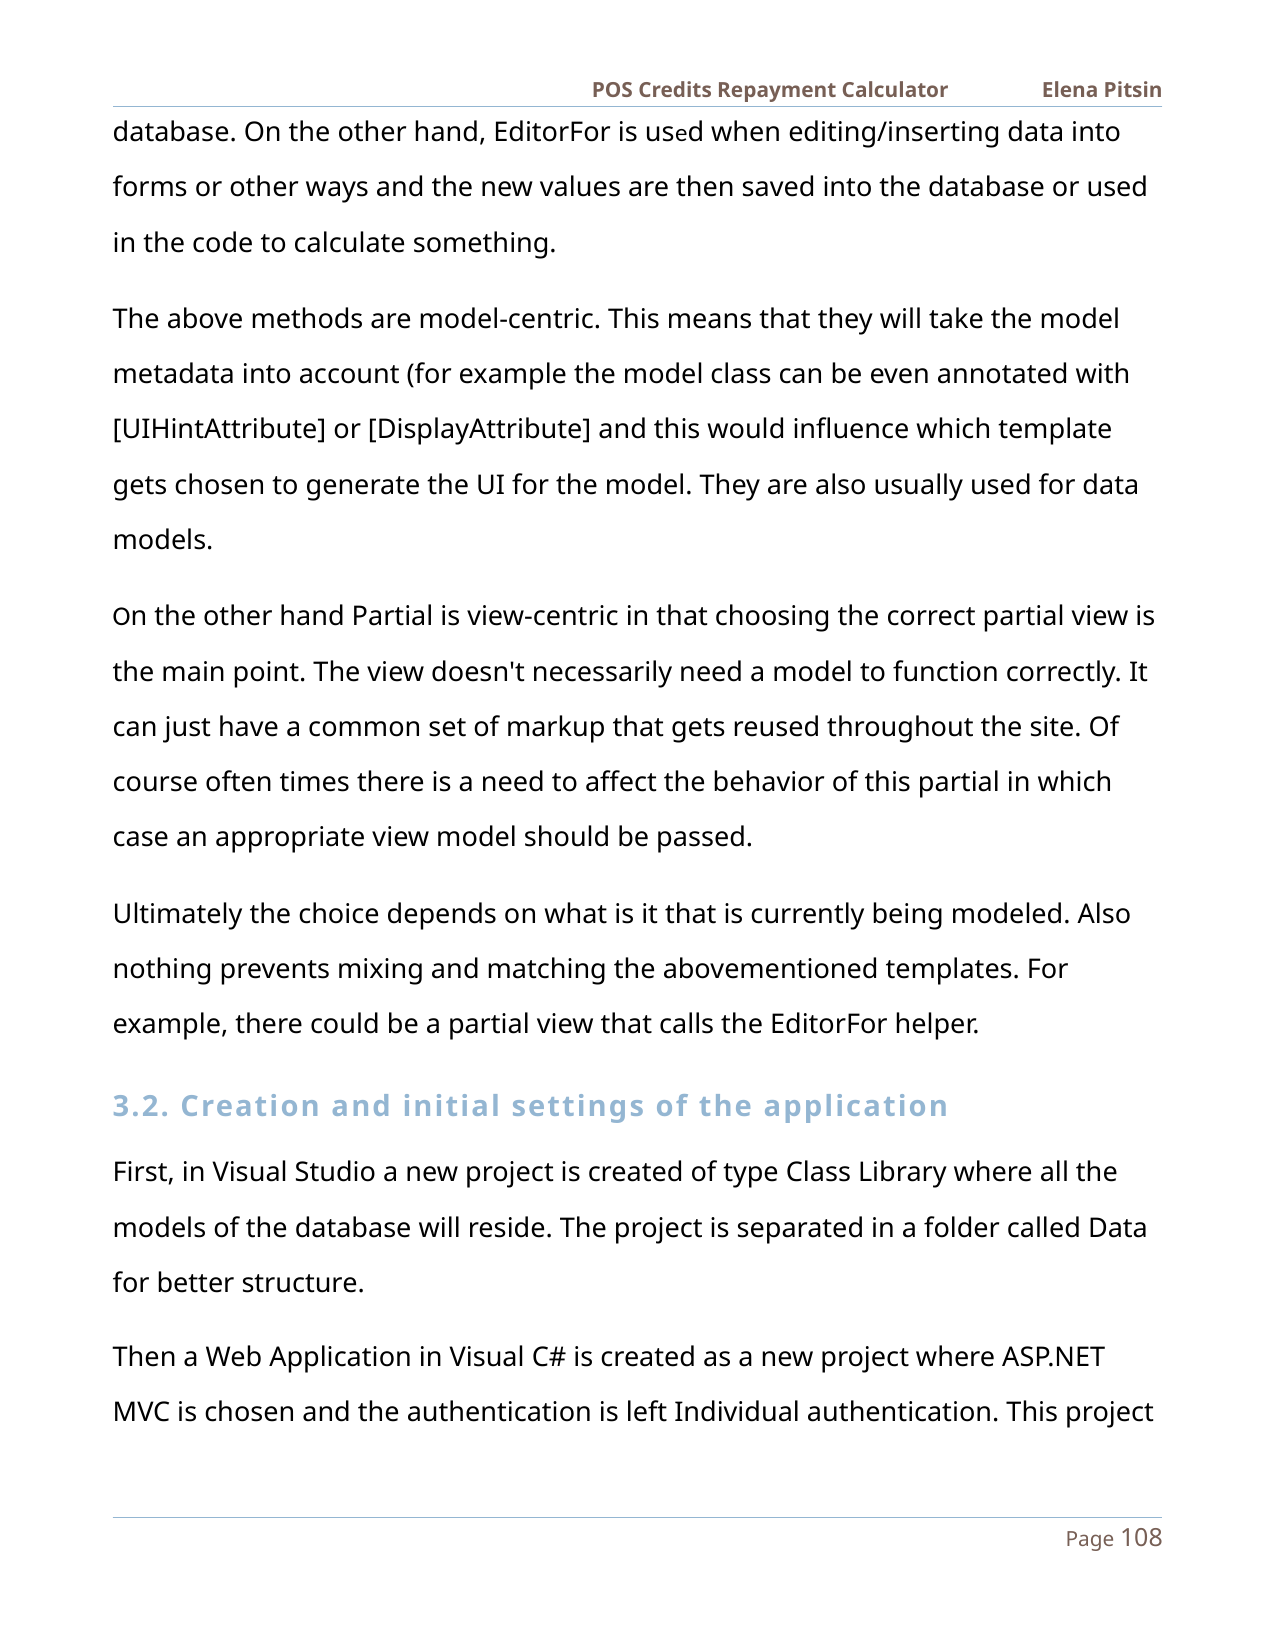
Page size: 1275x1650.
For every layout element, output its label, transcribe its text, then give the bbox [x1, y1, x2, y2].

subtitle 3.2. Creation and initial settings of the application [112, 1085, 1162, 1125]
text Ultimately the choice depends on what is it that is currently being modeled. Also nothing prevents mixing and matching the abovementioned templates. For example, there could be a partial view that calls the EditorFor helper. [112, 894, 1162, 1042]
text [112, 112, 1162, 260]
text First, in Visual Studio a new project is created of type Class Library where all the models of the database will reside. The project is separated in a folder called Data for better structure. [112, 1153, 1162, 1300]
text Оn the other hand Partial is view-centric in that choosing the correct partial view is the main point. The view doesn't necessarily need a model to function correctly. It can just have a common set of markup that gets reused throughout the site. Of course often times there is a need to affect the behavior of this partial in which case an appropriate view model should be passed. [112, 597, 1162, 855]
text The above methods are model-centric. This means that they will take the model metadata into account (for example the model class can be even annotated with [UIHintAttribute] or [DisplayAttribute] and this would influence which template gets chosen to generate the UI for the model. They are also usually used for data models. [112, 299, 1162, 557]
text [112, 1337, 1162, 1430]
